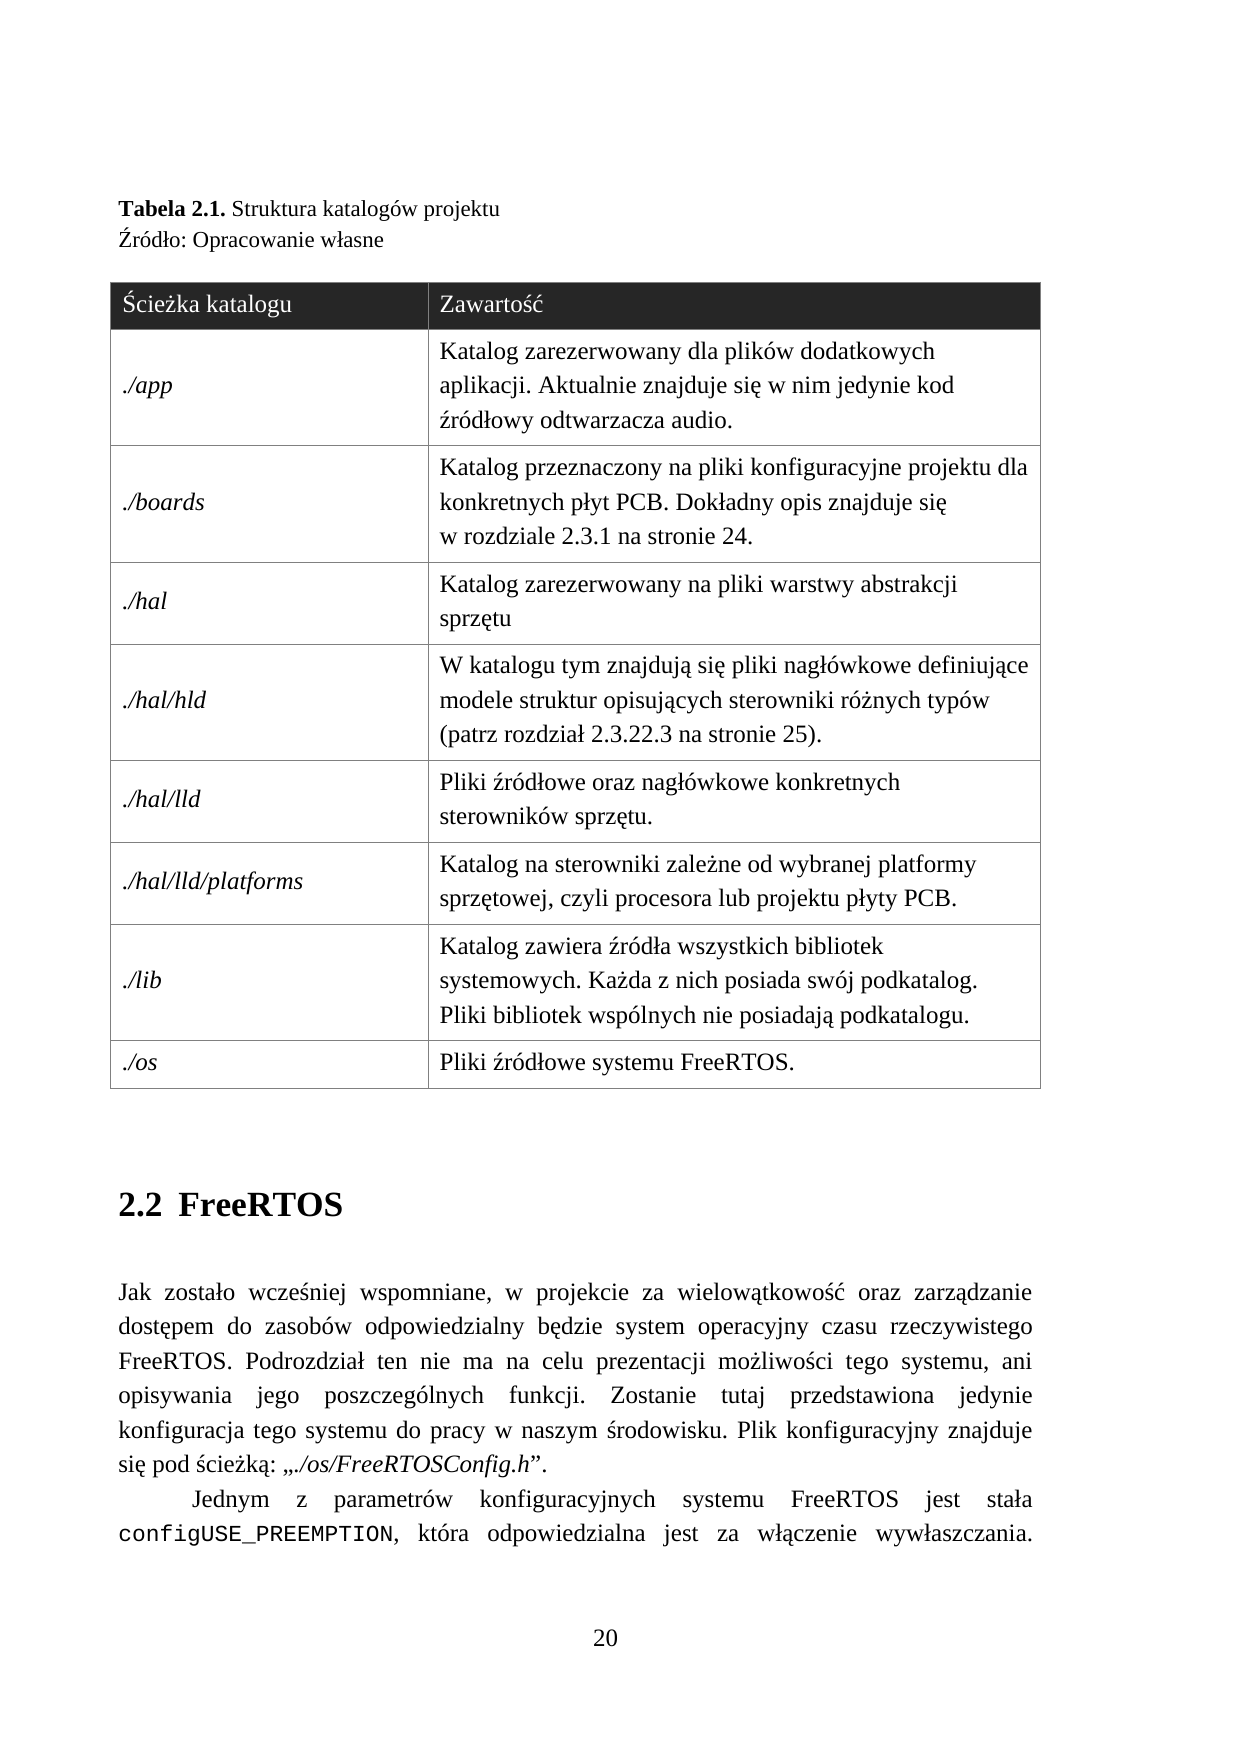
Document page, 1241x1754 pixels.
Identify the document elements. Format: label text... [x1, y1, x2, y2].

table_cell ./hal/lld/platforms [111, 843, 428, 924]
table_cell Pliki źródłowe systemu FreeRTOS. [429, 1041, 1040, 1087]
subtitle FreeRTOS [118, 1183, 1033, 1224]
table_cell ./app [111, 330, 428, 445]
table_cell ./hal/hld [111, 645, 428, 760]
table_cell W katalogu tym znajdują się pliki nagłówkowe definiujące modele struktur opisujących sterowniki różnych typów (patrz rozdział 2.3.2 na stronie 25). [429, 645, 1040, 760]
table_cell ./lib [111, 925, 428, 1040]
table_cell Katalog zawiera źródła wszystkich bibliotek systemowych. Każda z nich posiada swój podkatalog. Pliki bibliotek wspólnych nie posiadają podkatalogu. [429, 925, 1040, 1040]
table_cell Katalog zarezerwowany na pliki warstwy abstrakcji sprzętu [429, 563, 1040, 644]
text Tabela 2.1. Struktura katalogów projektu [118, 195, 1033, 221]
table_header Ścieżka katalogu [111, 283, 428, 329]
table_cell ./hal [111, 563, 428, 644]
table_cell Katalog zarezerwowany dla plików dodatkowych aplikacji. Aktualnie znajduje się w nim jedynie kod źródłowy odtwarzacza audio. [429, 330, 1040, 445]
table_cell ./hal/lld [111, 761, 428, 842]
table_cell Katalog przeznaczony na pliki konfiguracyjne projektu dla konkretnych płyt PCB. Dokładny opis znajduje się w rozdziale 2.3.1 na stronie 24. [429, 446, 1040, 562]
text Źródło: Opracowanie własne [118, 226, 1033, 253]
table_cell ./boards [111, 446, 428, 562]
table_cell Katalog na sterowniki zależne od wybranej platformy sprzętowej, czyli procesora lub projektu płyty PCB. [429, 843, 1040, 924]
text Jak zostało wcześniej wspomniane, w projekcie za wielowątkowość oraz zarządzanie dostępem do zasobów odpowiedzialny będzie system operacyjny czasu rzeczywistego FreeRTOS. Podrozdział ten nie ma na celu prezentacji możliwości tego systemu, ani opisywania jego poszczególnych funkcji. Zostanie tutaj przedstawiona jedynie konfiguracja tego systemu do pracy w naszym środowisku. Plik konfiguracyjny znajduje się pod ścieżką: „./os/FreeRTOSConfig.h”. [118, 1277, 1033, 1478]
table_cell ./os [111, 1041, 428, 1087]
table_header Zawartość [429, 283, 1040, 329]
table_cell Pliki źródłowe oraz nagłówkowe konkretnych sterowników sprzętu. [429, 761, 1040, 842]
